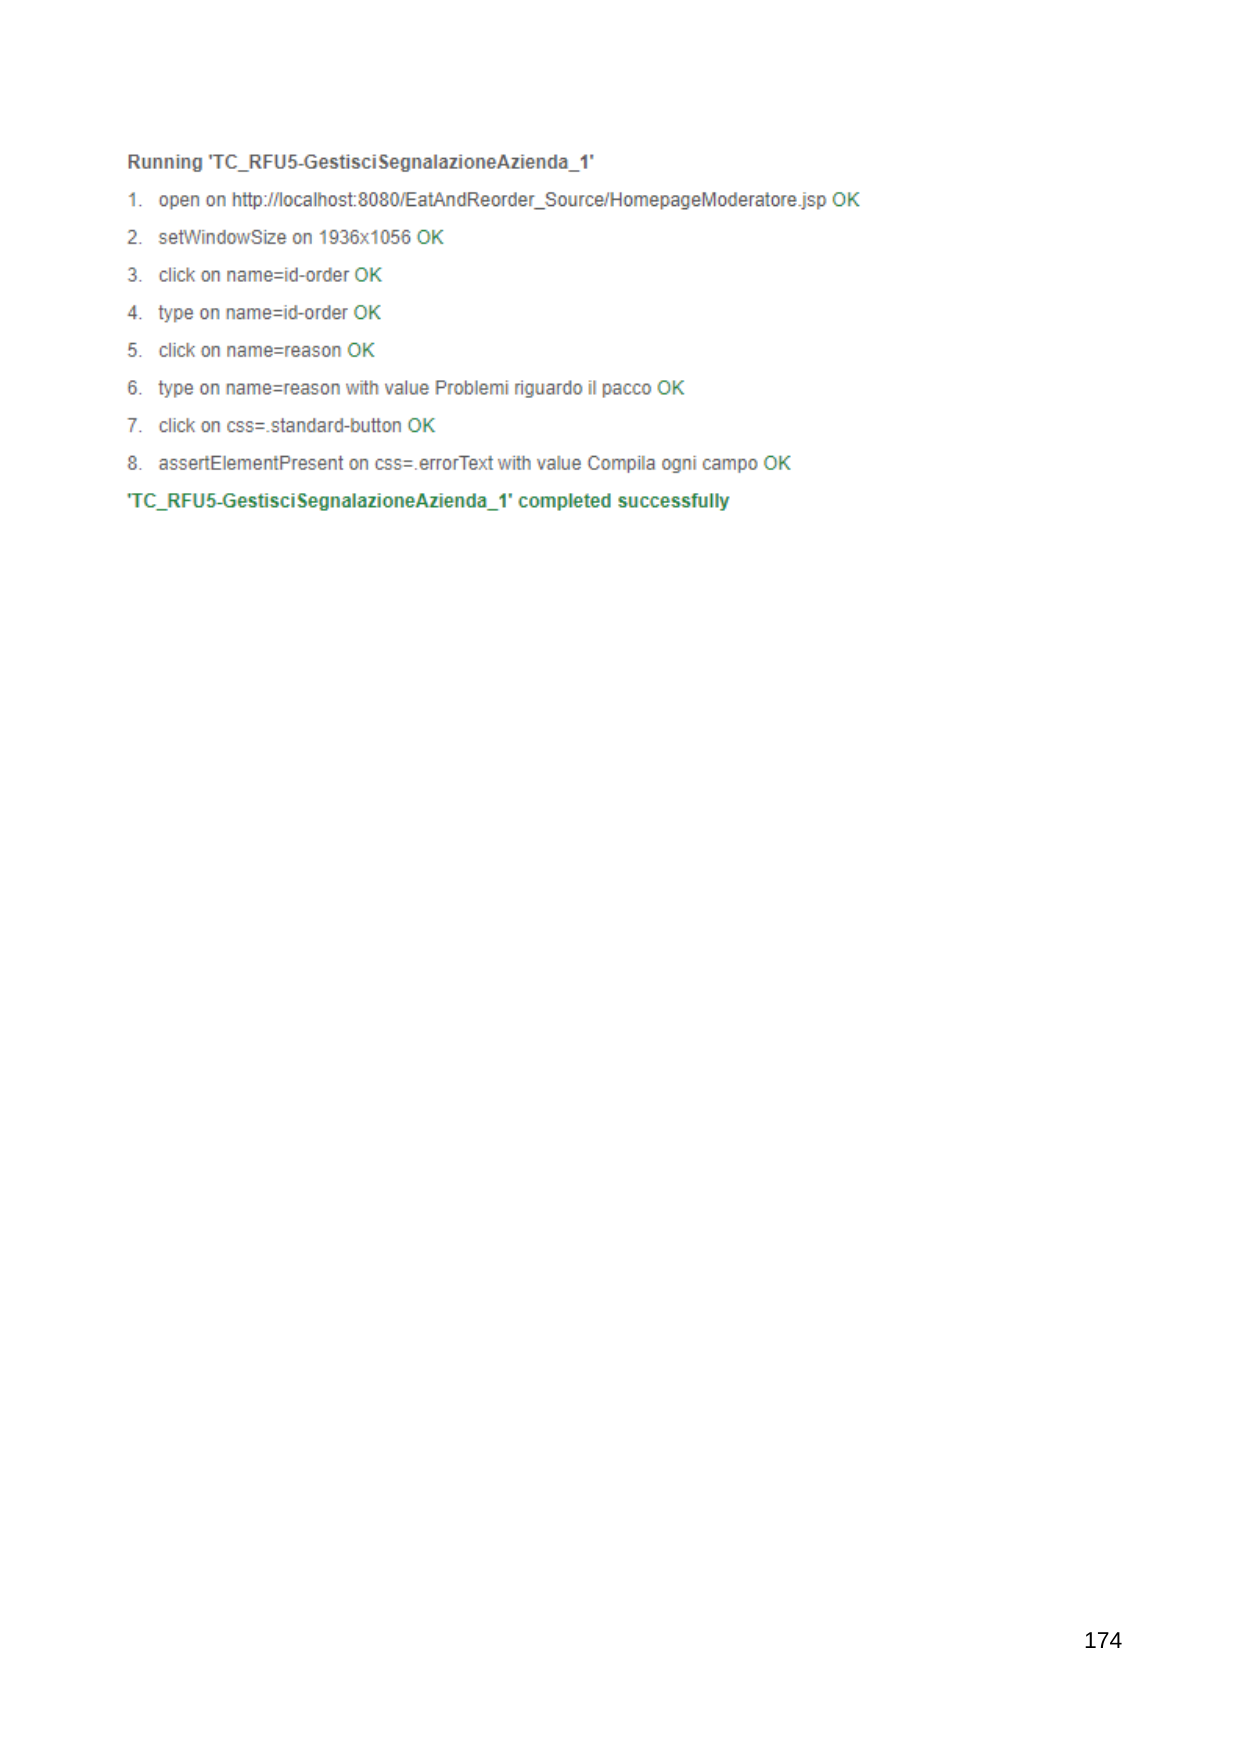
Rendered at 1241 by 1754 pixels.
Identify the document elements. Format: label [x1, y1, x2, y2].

picture [118, 147, 869, 514]
